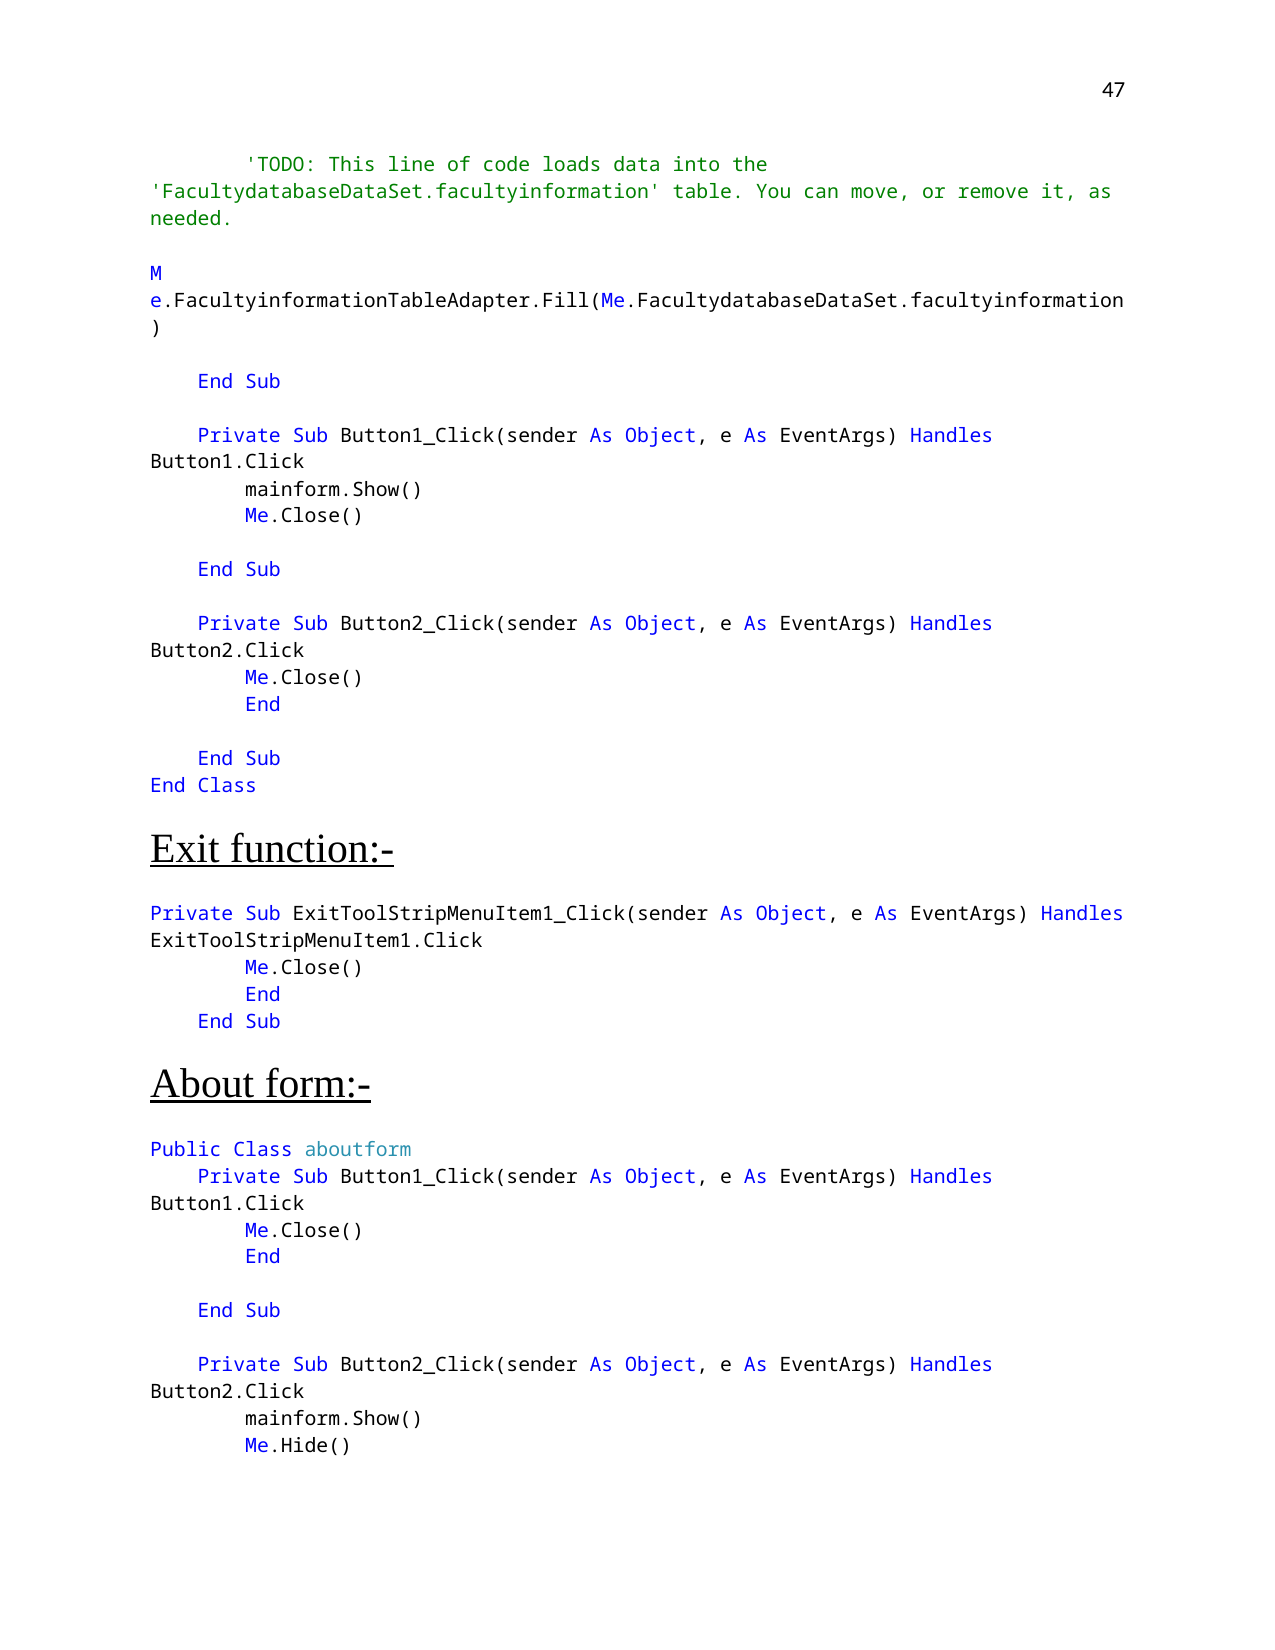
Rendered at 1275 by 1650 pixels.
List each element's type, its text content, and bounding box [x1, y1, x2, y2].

text Me.Close() [150, 1216, 1125, 1243]
text Private Sub Button1_Click(sender As Object, e As EventArgs) Handles Button1.Click [150, 421, 1125, 475]
text End [150, 691, 1125, 718]
text Private Sub Button2_Click(sender As Object, e As EventArgs) Handles Button2.Click [150, 610, 1125, 664]
text End Sub [150, 367, 1125, 394]
text Me.FacultyinformationTableAdapter.Fill(Me.FacultydatabaseDataSet.facultyinformation) [150, 231, 1125, 340]
text Exit function:- [150, 823, 1125, 871]
text Me.Close() [150, 664, 1125, 691]
text End [150, 980, 1125, 1007]
text End Sub [150, 744, 1125, 772]
text End Class [150, 772, 1125, 798]
text Private Sub Button2_Click(sender As Object, e As EventArgs) Handles Button2.Click [150, 1351, 1125, 1405]
text 'TODO: This line of code loads data into the 'FacultydatabaseDataSet.facultyinformation' table. You can move, or remove it, as needed. [150, 150, 1125, 231]
text Public Class aboutform [150, 1135, 1125, 1162]
text Private Sub Button1_Click(sender As Object, e As EventArgs) Handles Button1.Click [150, 1162, 1125, 1216]
text End Sub [150, 556, 1125, 583]
text Me.Hide() [150, 1432, 1125, 1459]
text End Sub [150, 1297, 1125, 1324]
text End [150, 1243, 1125, 1270]
text About form:- [150, 1059, 1125, 1107]
text mainform.Show() [150, 1405, 1125, 1432]
text End Sub [150, 1007, 1125, 1034]
text Me.Close() [150, 502, 1125, 529]
text Me.Close() [150, 953, 1125, 980]
text Private Sub ExitToolStripMenuItem1_Click(sender As Object, e As EventArgs) Handles ExitToolStripMenuItem1.Click [150, 899, 1125, 953]
text mainform.Show() [150, 475, 1125, 502]
